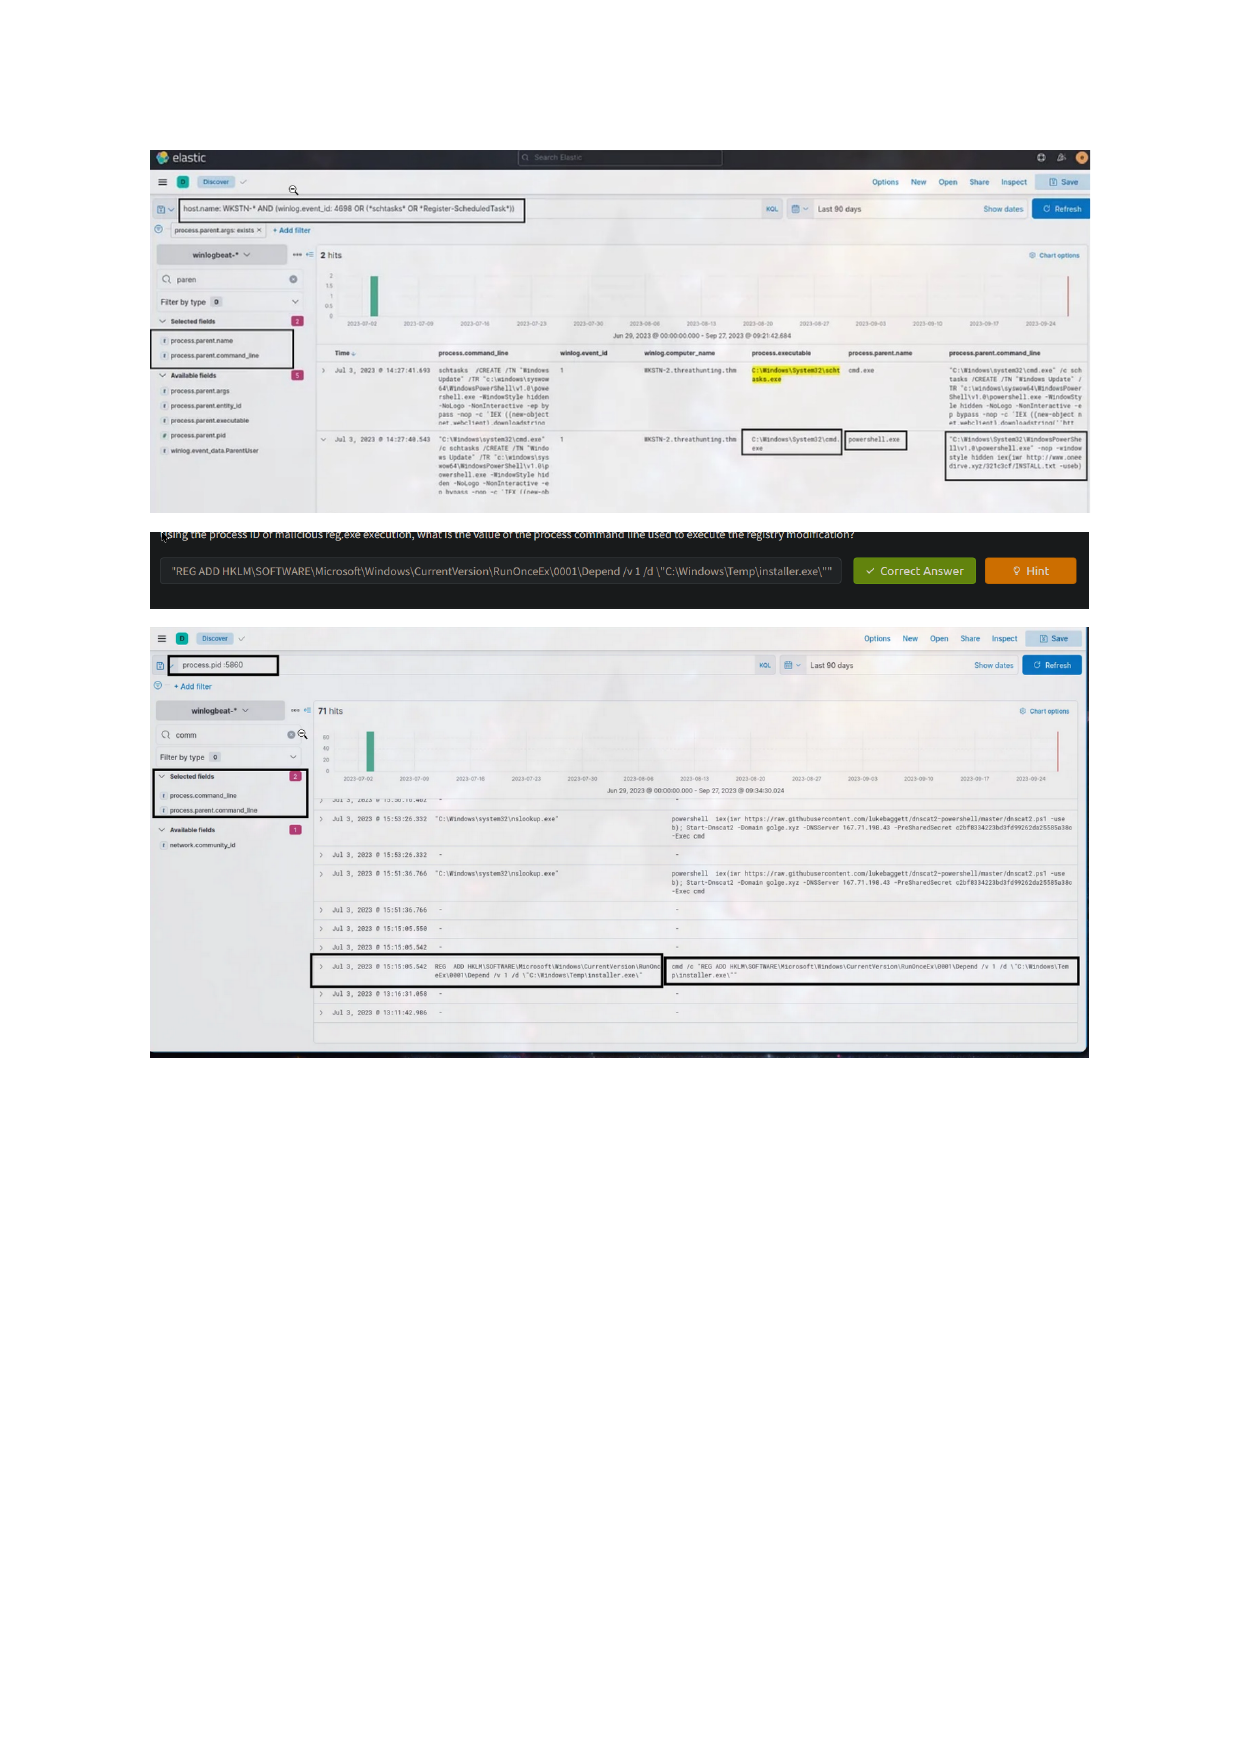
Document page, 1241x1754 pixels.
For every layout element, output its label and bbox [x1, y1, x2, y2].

picture [150, 150, 1091, 513]
picture [150, 532, 1089, 609]
picture [150, 627, 1089, 1058]
